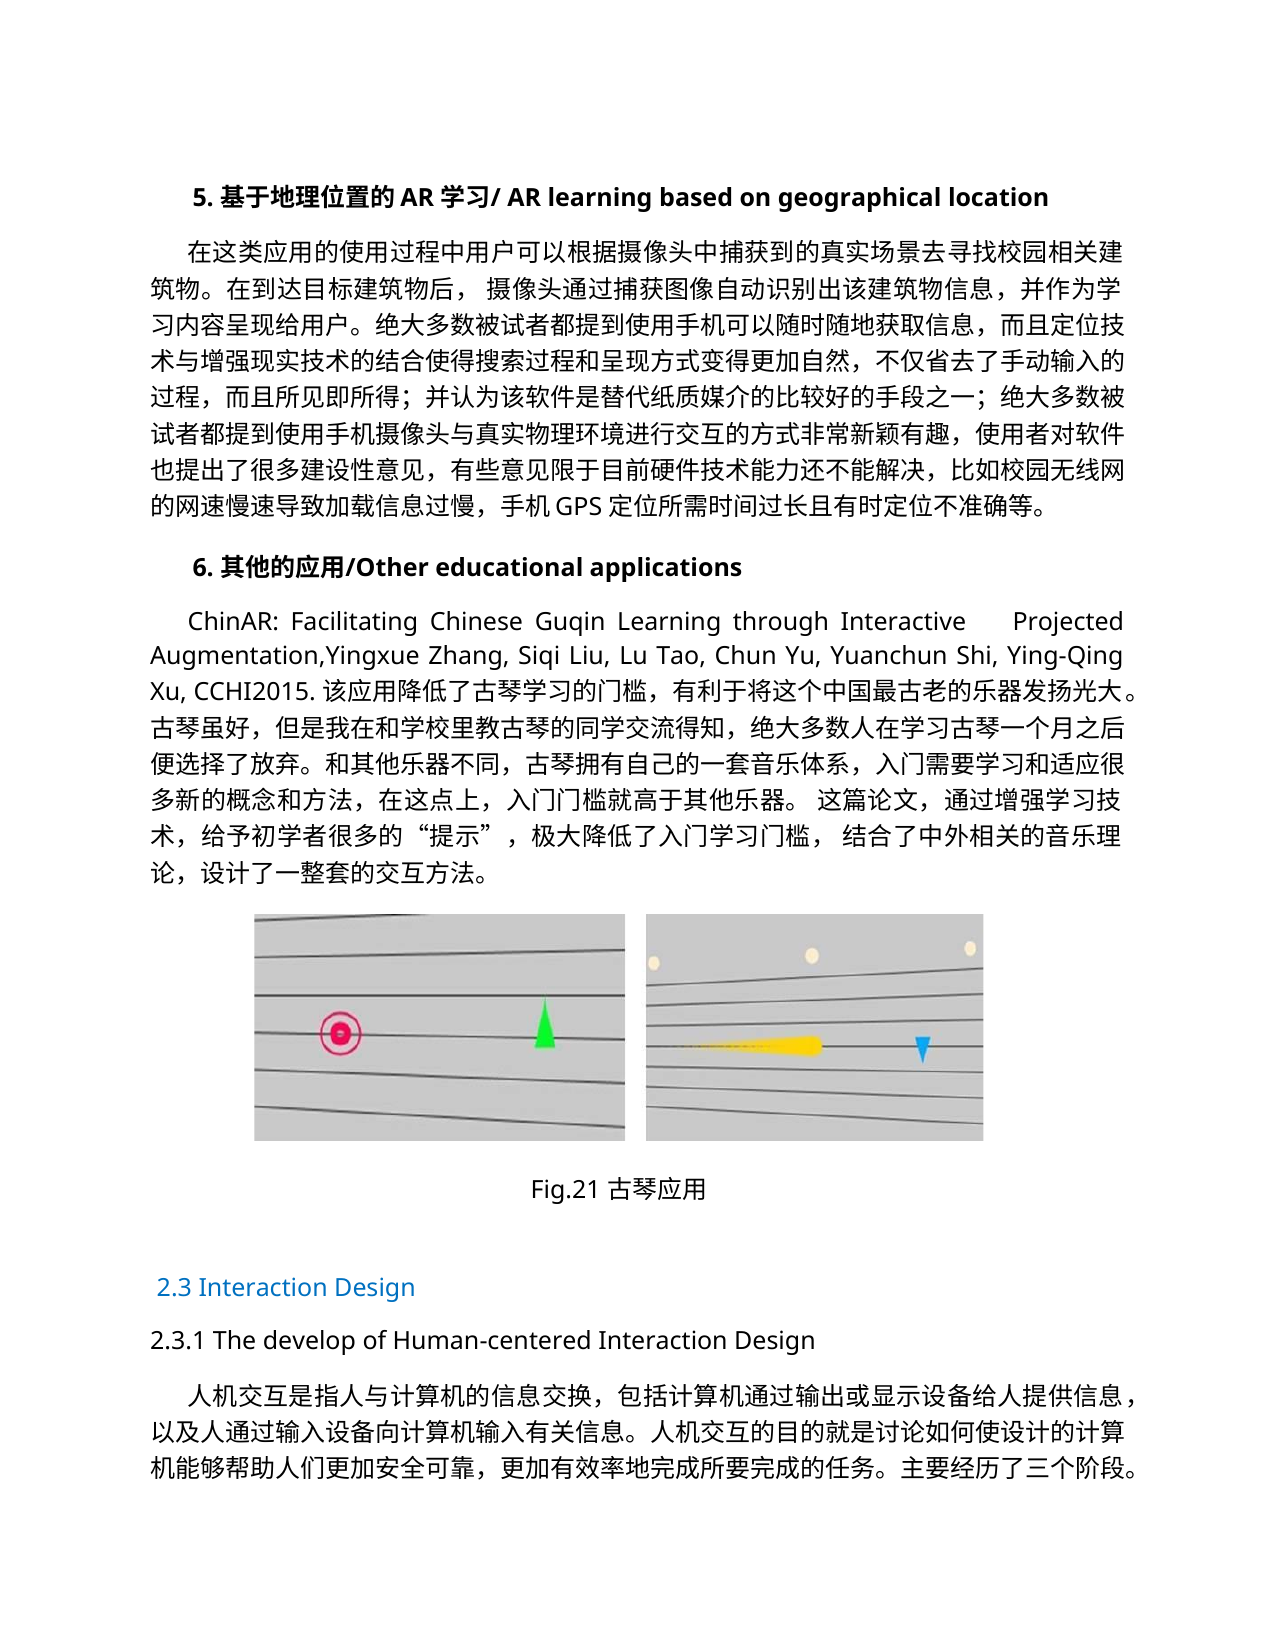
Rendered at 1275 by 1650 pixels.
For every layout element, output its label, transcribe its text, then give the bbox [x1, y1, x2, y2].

text ChinAR: Facilitating Chinese Guqin Learning through Interactive Projected Augmentation,Yingxue Zhang, Siqi Liu, Lu Tao, Chun Yu, Yuanchun Shi, Ying-Qing Xu, CCHI2015. 该应用降低了古琴学习的门槛，有利于将这个中国最古老的乐器发扬光大。古琴虽好，但是我在和学校里教古琴的同学交流得知，绝大多数人在学习古琴一个月之后便选择了放弃。和其他乐器不同，古琴拥有自己的一套音乐体系，入门需要学习和适应很多新的概念和方法，在这点上，入门门槛就高于其他乐器。 这篇论文，通过增强学习技术，给予初学者很多的“提示”，极大降低了入门学习门槛， 结合了中外相关的音乐理论，设计了一整套的交互方法。 [150, 604, 1125, 889]
text 6. 其他的应用/Other educational applications [150, 548, 1125, 584]
text 人机交互是指人与计算机的信息交换，包括计算机通过输出或显示设备给人提供信息，以及人通过输入设备向计算机输入有关信息。人机交互的目的就是讨论如何使设计的计算机能够帮助人们更加安全可靠，更加有效率地完成所要完成的任务。主要经历了三个阶段。 [150, 1376, 1125, 1485]
picture [254, 914, 984, 1141]
text 5. 基于地理位置的AR 学习/ AR learning based on geographical location [150, 177, 1125, 213]
text 在这类应用的使用过程中用户可以根据摄像头中捕获到的真实场景去寻找校园相关建筑物。在到达目标建筑物后， 摄像头通过捕获图像自动识别出该建筑物信息，并作为学习内容呈现给用户。绝大多数被试者都提到使用手机可以随时随地获取信息，而且定位技术与增强现实技术的结合使得搜索过程和呈现方式变得更加自然，不仅省去了手动输入的过程，而且所见即所得；并认为该软件是替代纸质媒介的比较好的手段之一；绝大多数被试者都提到使用手机摄像头与真实物理环境进行交互的方式非常新颖有趣，使用者对软件也提出了很多建设性意见，有些意见限于目前硬件技术能力还不能解决，比如校园无线网的网速慢速导致加载信息过慢，手机GPS 定位所需时间过长且有时定位不准确等。 [150, 233, 1125, 523]
text 2.3.1 The develop of Human-centered Interaction Design [150, 1323, 1125, 1357]
text 2.3 Interaction Design [150, 1269, 1125, 1303]
text Fig.21 古琴应用 [112, 1170, 1125, 1206]
